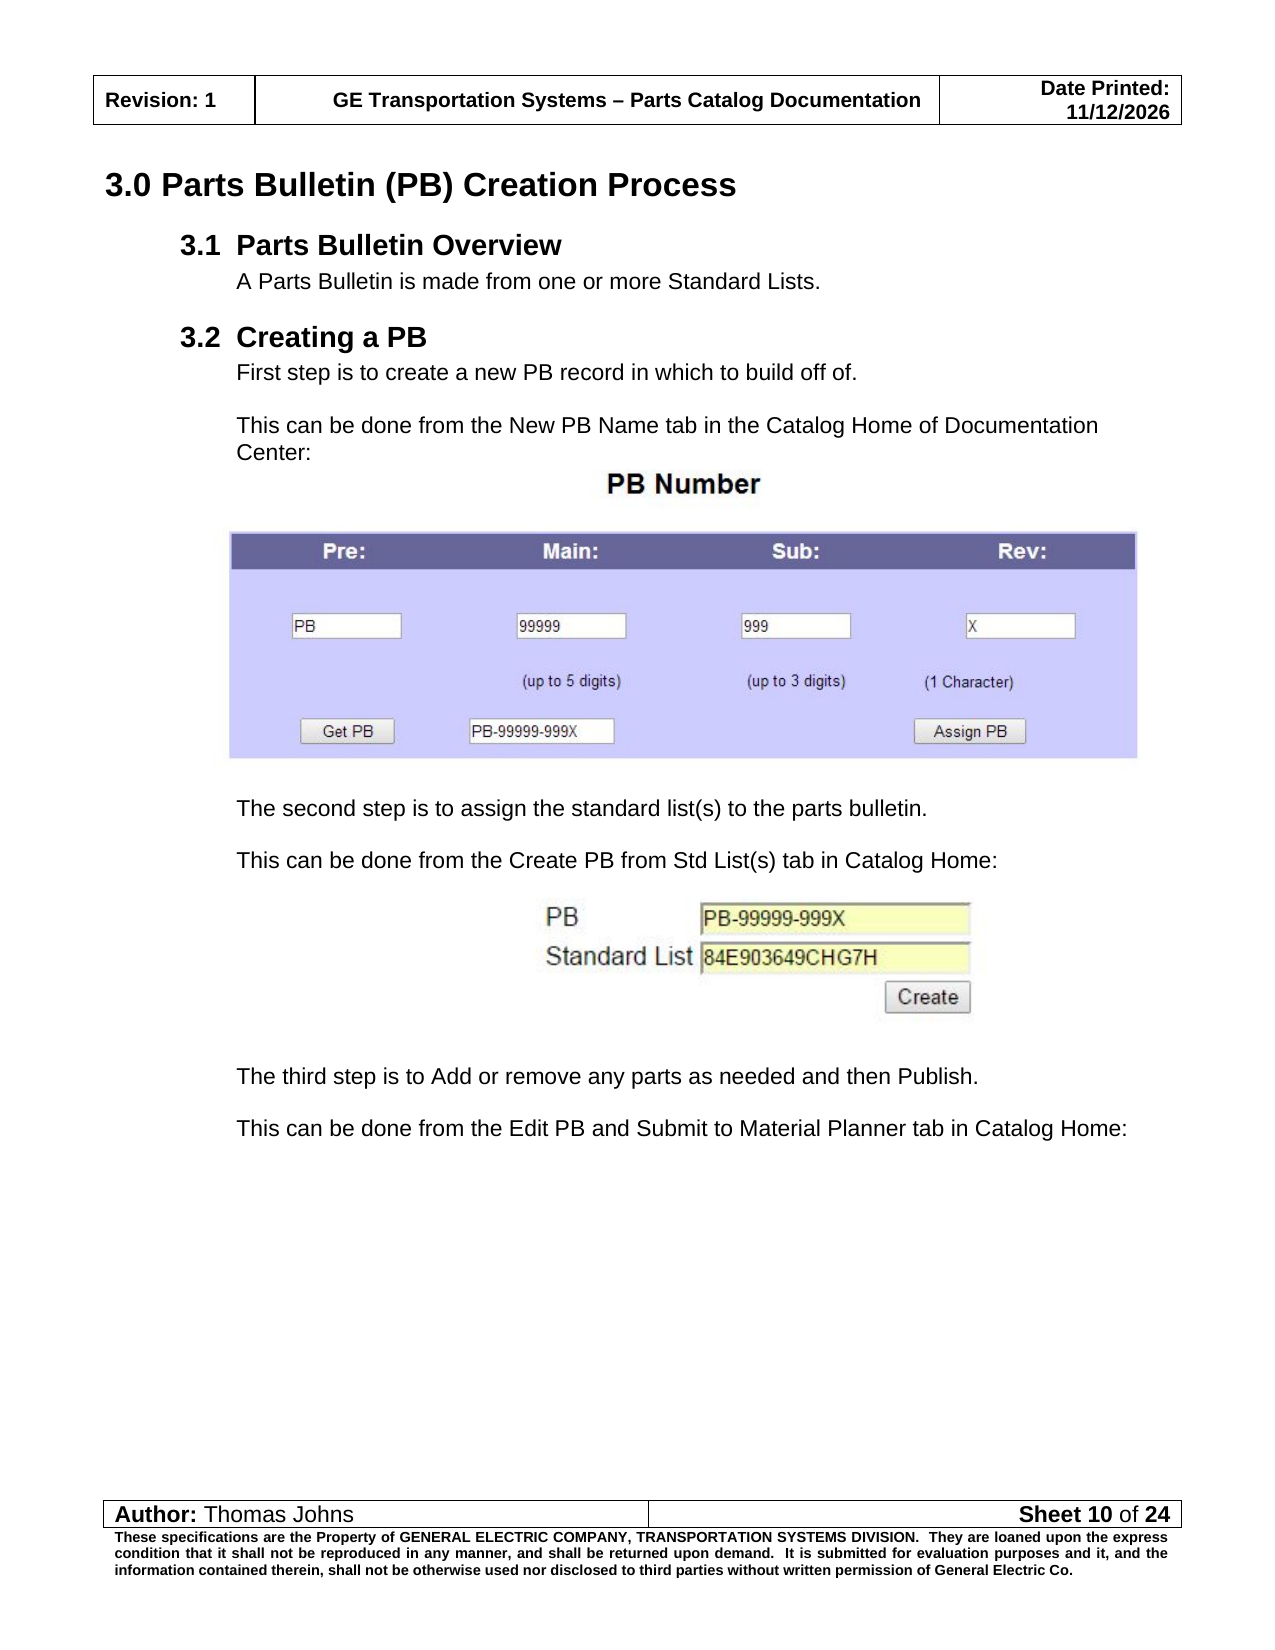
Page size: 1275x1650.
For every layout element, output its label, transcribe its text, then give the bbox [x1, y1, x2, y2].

text This can be done from the Create PB from Std List(s) tab in Catalog Home: [236, 847, 1170, 873]
text A Parts Bulletin is made from one or more Standard Lists. [236, 268, 1170, 294]
picture [236, 873, 1234, 1063]
text This can be done from the Edit PB and Submit to Material Planner tab in Catalog Home: [236, 1115, 1170, 1142]
subtitle Parts Bulletin Overview [180, 228, 1170, 262]
text The second step is to assign the standard list(s) to the parts bulletin. [236, 795, 1170, 821]
text The third step is to Add or remove any parts as needed and then Publish. [236, 1063, 1170, 1089]
text First step is to create a new PB record in which to build off of. [236, 359, 1170, 386]
picture [180, 464, 1183, 795]
subtitle Parts Bulletin (PB) Creation Process [105, 165, 1170, 203]
text This can be done from the New PB Name tab in the Catalog Home of Documentation Center: [236, 412, 1170, 464]
subtitle Creating a PB [180, 319, 1170, 353]
